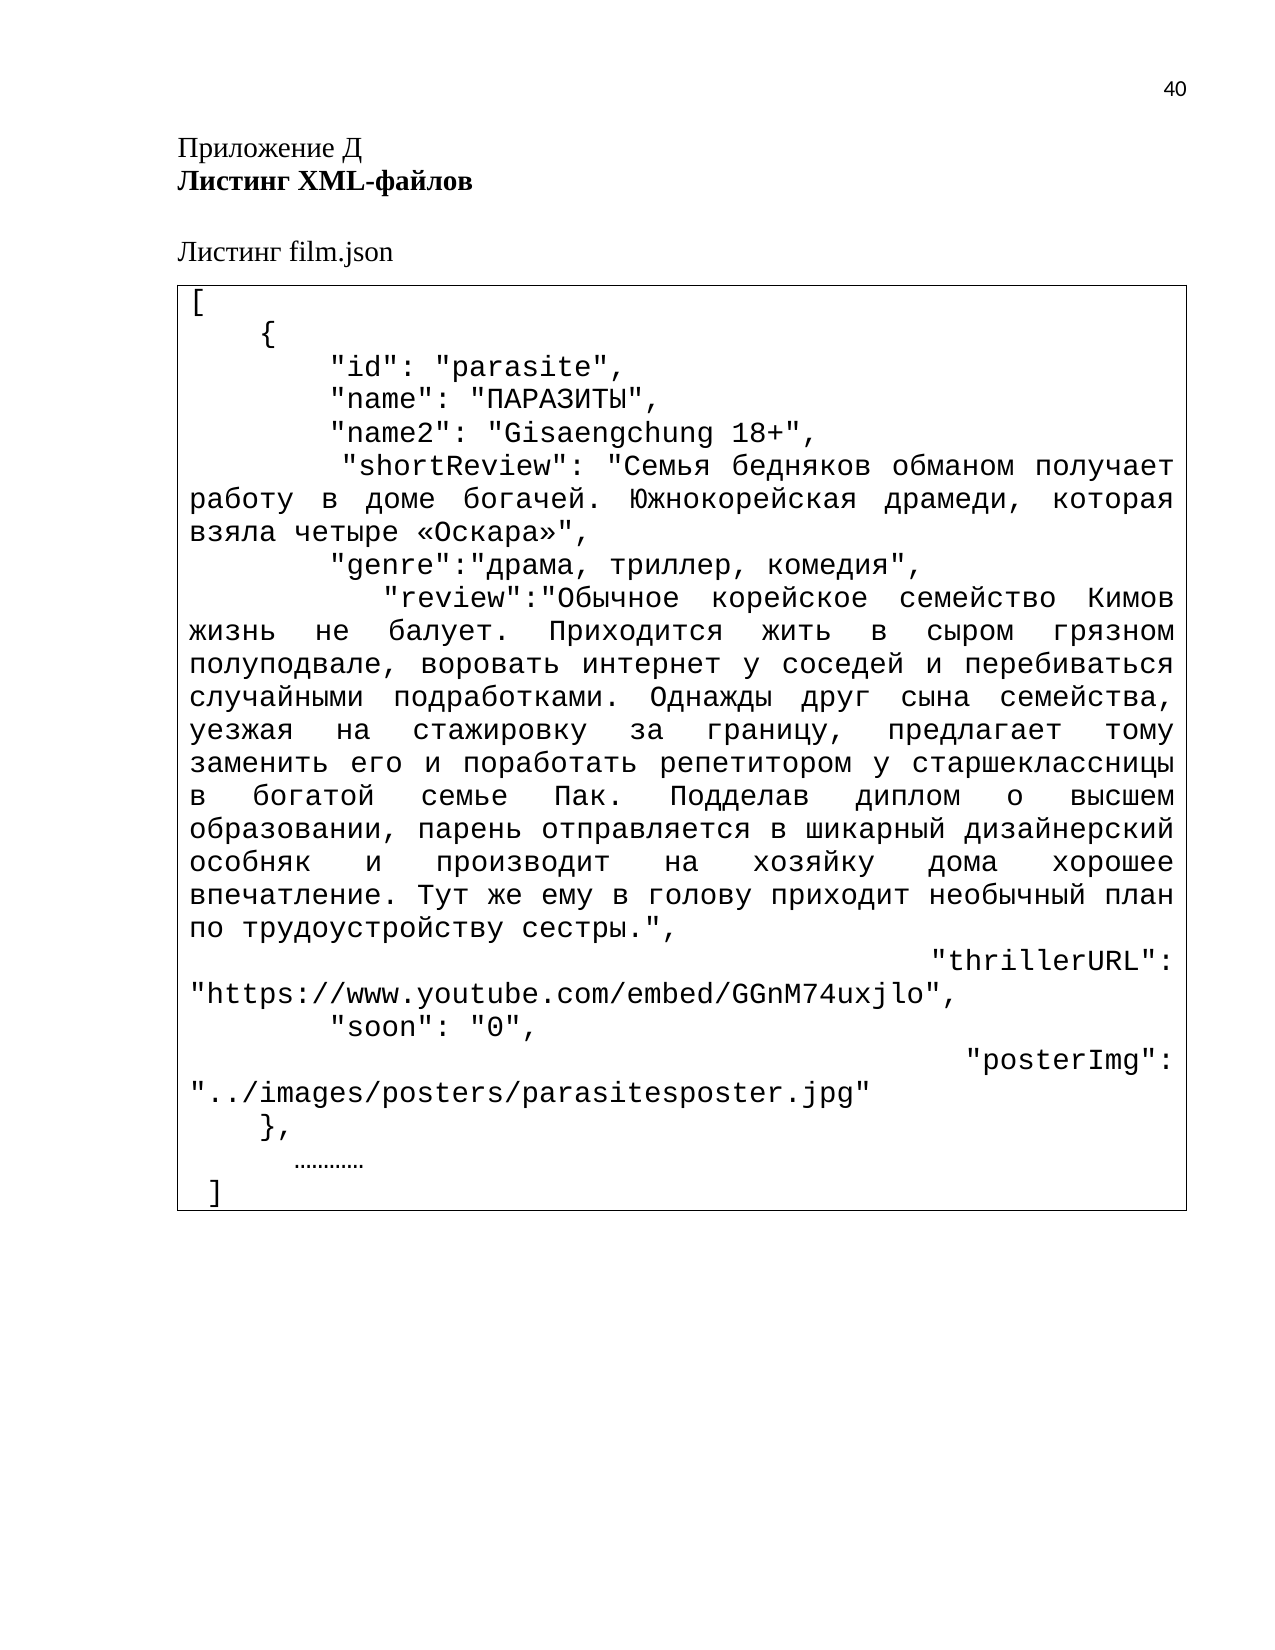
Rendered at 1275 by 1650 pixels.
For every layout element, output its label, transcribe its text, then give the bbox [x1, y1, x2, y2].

text Листинг film.json [177, 234, 1186, 268]
subtitle Листинг XML-файлов [177, 163, 1186, 197]
subtitle Приложение Д [177, 130, 1186, 163]
table_header [ { "id": "parasite", "name": "ПАРАЗИТЫ", "name2": "Gisaengchung 18+", "shortReview": "Семья бедняков обманом получает работу в доме богачей. Южнокорейская драмеди, которая взяла четыре «Оскара»", "genre":"драма, триллер, комедия", "review":"Обычное корейское семейство Кимов жизнь не балует. Приходится жить в сыром грязном полуподвале, воровать интернет у соседей и перебиваться случайными подработками. Однажды друг сына семейства, уезжая на стажировку за границу, предлагает тому заменить его и поработать репетитором у старшеклассницы в богатой семье Пак. Подделав диплом о высшем образовании, парень отправляется в шикарный дизайнерский особняк и производит на хозяйку дома хорошее впечатление. Тут же ему в голову приходит необычный план по трудоустройству сестры.", "thrillerURL": "https://www.youtube.com/embed/GGnM74uxjlo", "soon": "0", "posterImg": "../images/posters/parasitesposter.jpg" }, ………… ] [178, 286, 1186, 1210]
